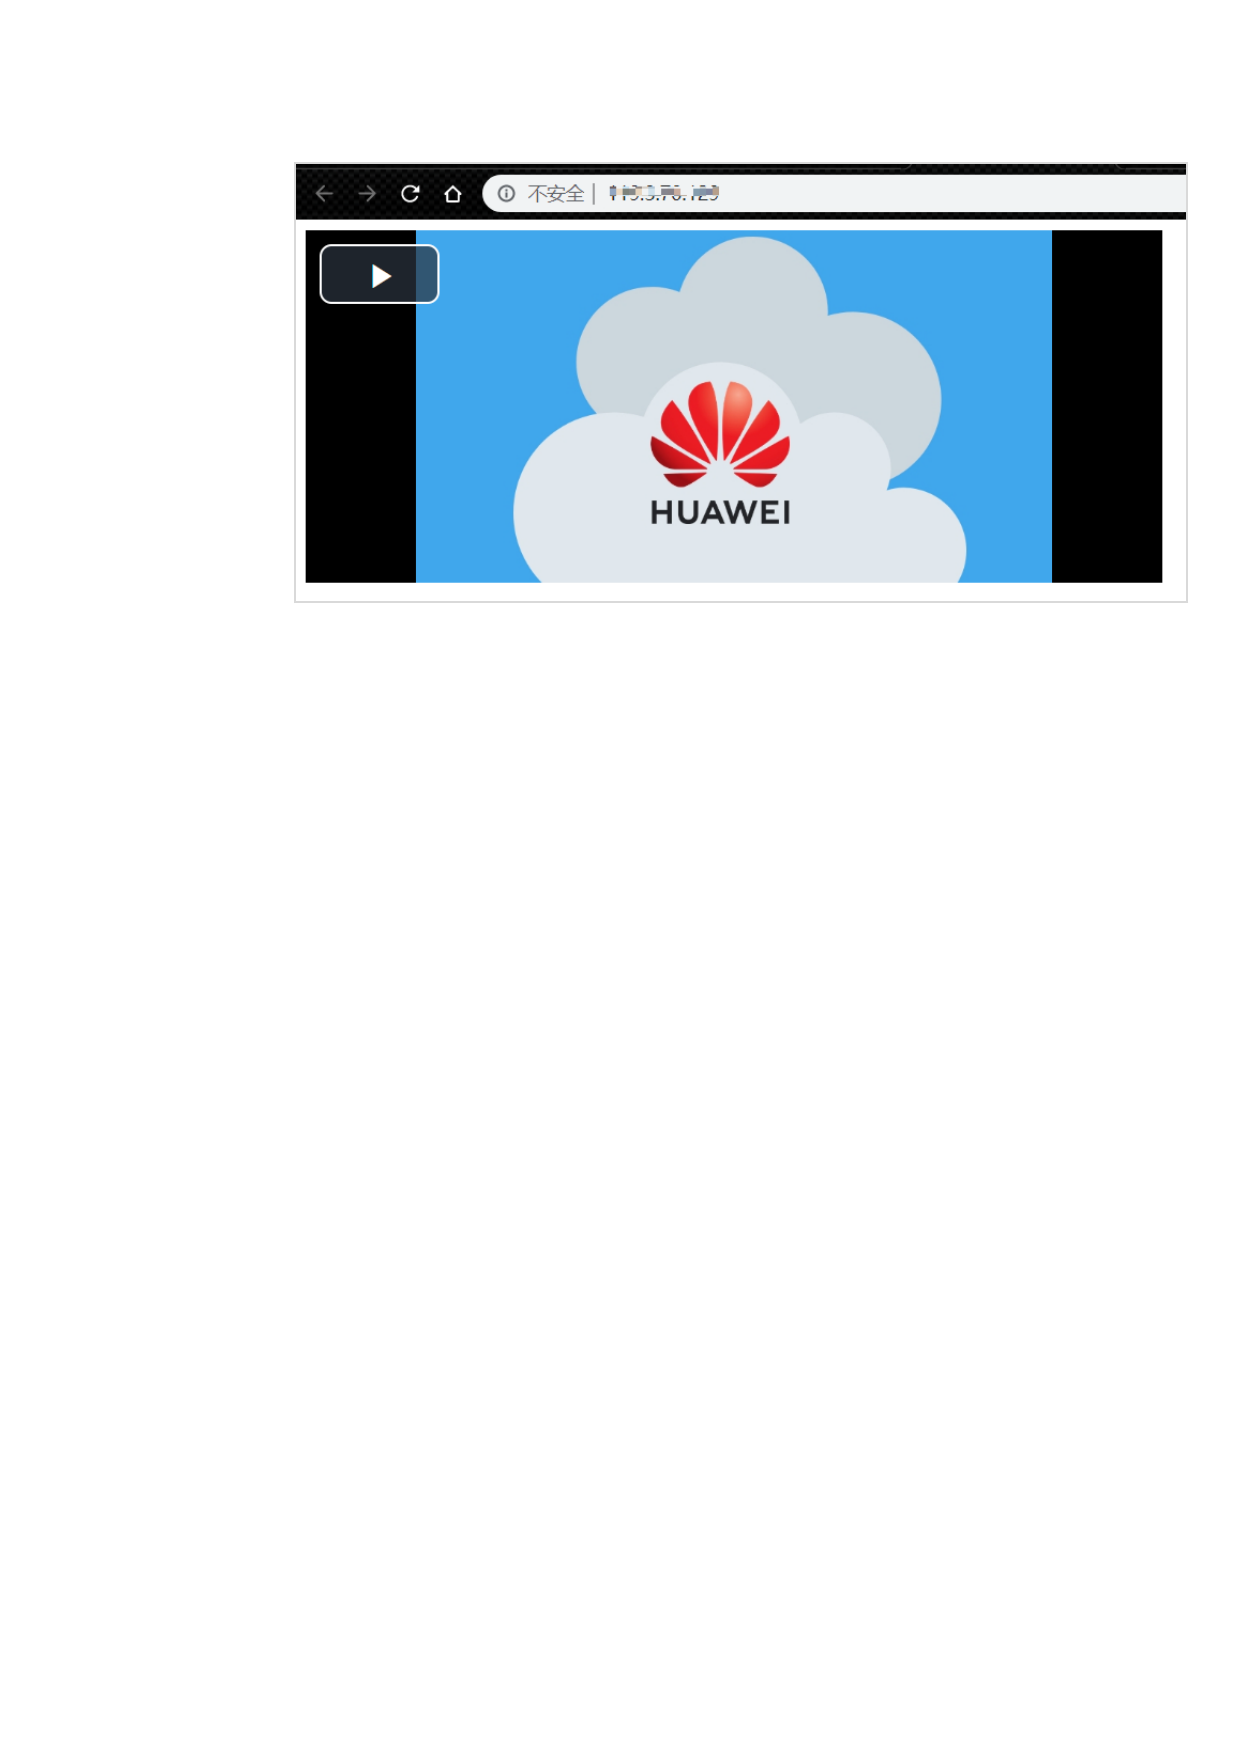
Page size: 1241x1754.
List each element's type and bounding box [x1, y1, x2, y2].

picture [296, 164, 1186, 601]
